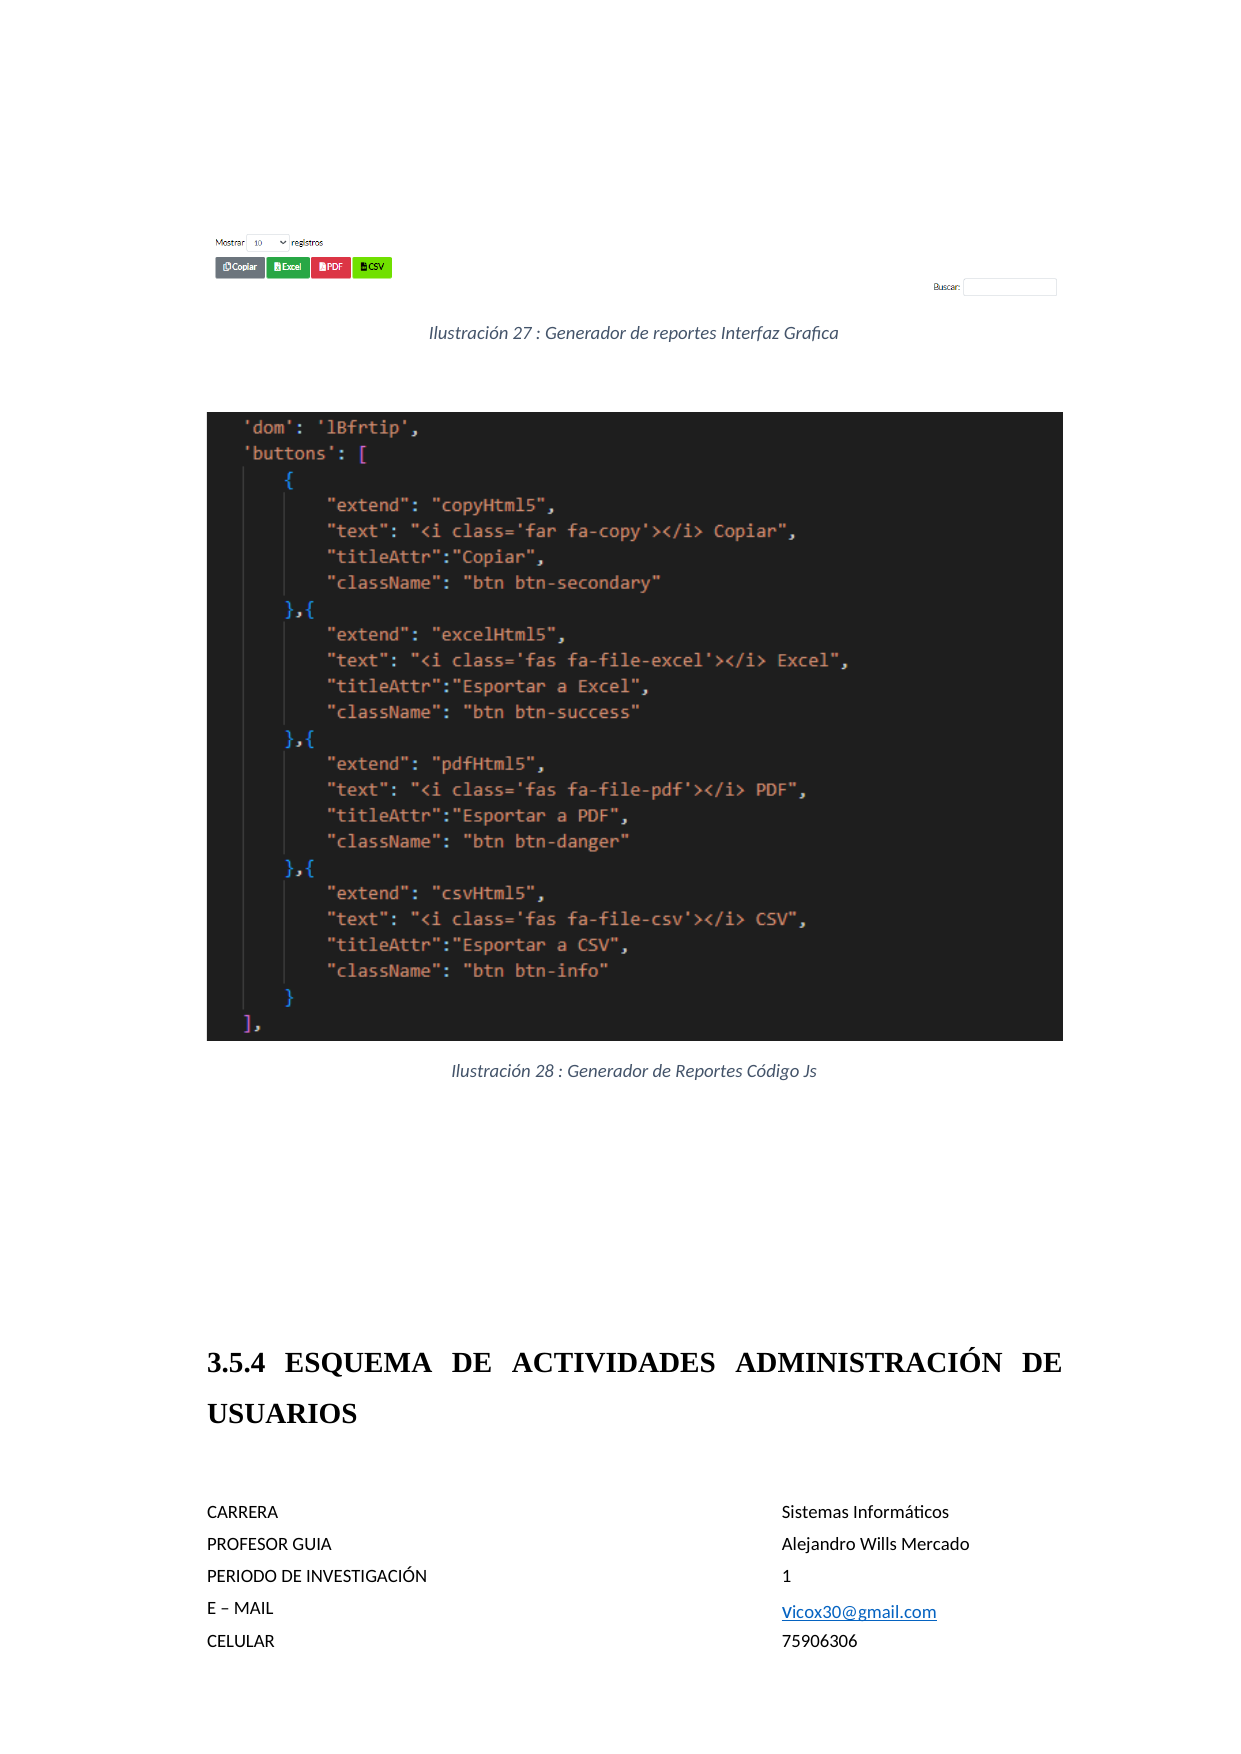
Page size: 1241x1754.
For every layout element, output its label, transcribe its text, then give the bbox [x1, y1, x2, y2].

text Ilustración : Generador de Reportes Código Js [207, 1059, 1063, 1082]
text Ilustración : Generador de reportes Interfaz Grafica [207, 322, 1063, 344]
subtitle 3.5.4 ESQUEMA DE ACTIVIDADES ADMINISTRACIÓN DE USUARIOS [207, 1345, 1063, 1429]
picture [206, 412, 1063, 1041]
picture [206, 224, 1063, 303]
